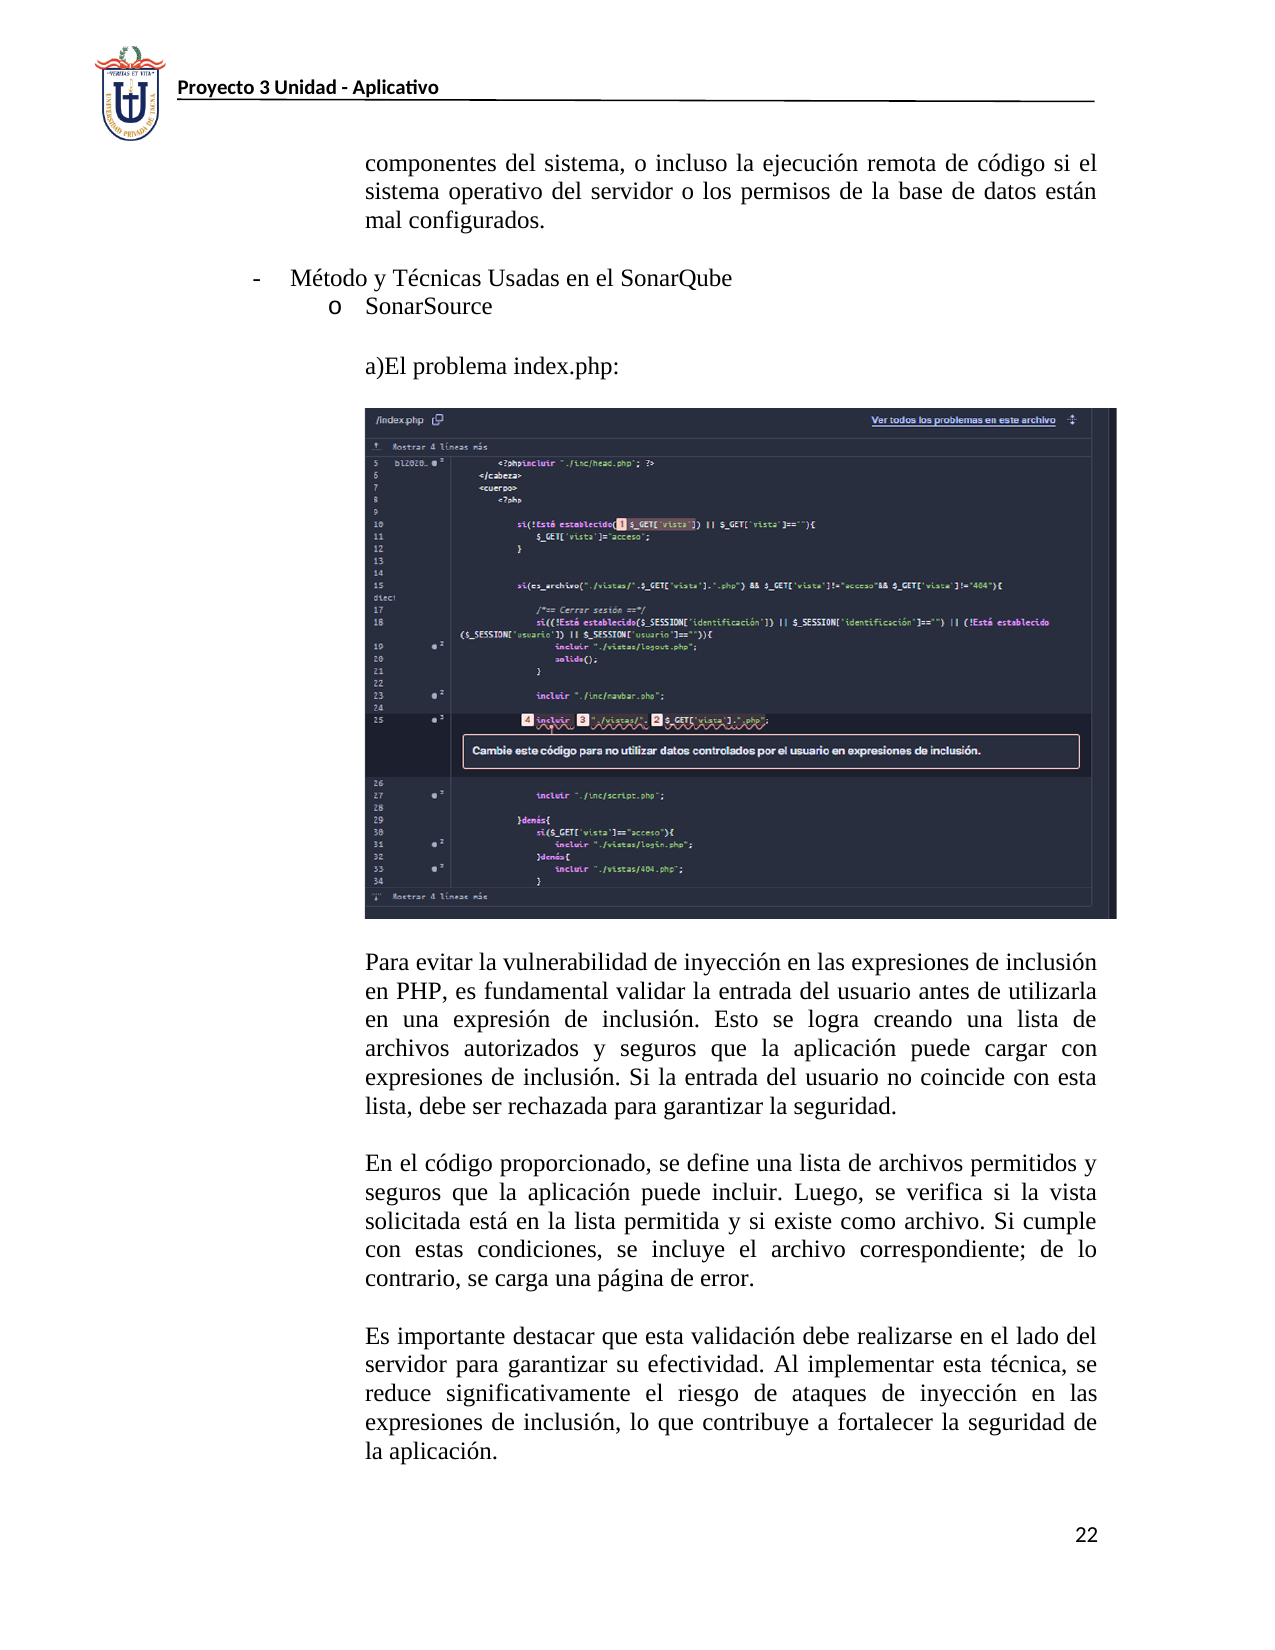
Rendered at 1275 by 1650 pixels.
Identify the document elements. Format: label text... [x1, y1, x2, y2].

list SonarSource [327, 291, 1098, 322]
picture [94, 45, 166, 141]
list a)El problema index.php: [365, 351, 1098, 380]
list Es importante destacar que esta validación debe realizarse en el lado del servidor para garantizar su efectividad. Al implementar esta técnica, se reduce significativamente el riesgo de ataques de inyección en las expresiones de inclusión, lo que contribuye a fortalecer la seguridad de la aplicación. [365, 1321, 1098, 1464]
picture [364, 408, 1117, 919]
list En el código proporcionado, se define una lista de archivos permitidos y seguros que la aplicación puede incluir. Luego, se verifica si la vista solicitada está en la lista permitida y si existe como archivo. Si cumple con estas condiciones, se incluye el archivo correspondiente; de lo contrario, se carga una página de error. [365, 1148, 1098, 1292]
list Método y Técnicas Usadas en el SonarQube [252, 263, 1098, 291]
list Para evitar la vulnerabilidad de inyección en las expresiones de inclusión en PHP, es fundamental validar la entrada del usuario antes de utilizarla en una expresión de inclusión. Esto se logra creando una lista de archivos autorizados y seguros que la aplicación puede cargar con expresiones de inclusión. Si la entrada del usuario no coincide con esta lista, debe ser rechazada para garantizar la seguridad. [365, 947, 1098, 1119]
